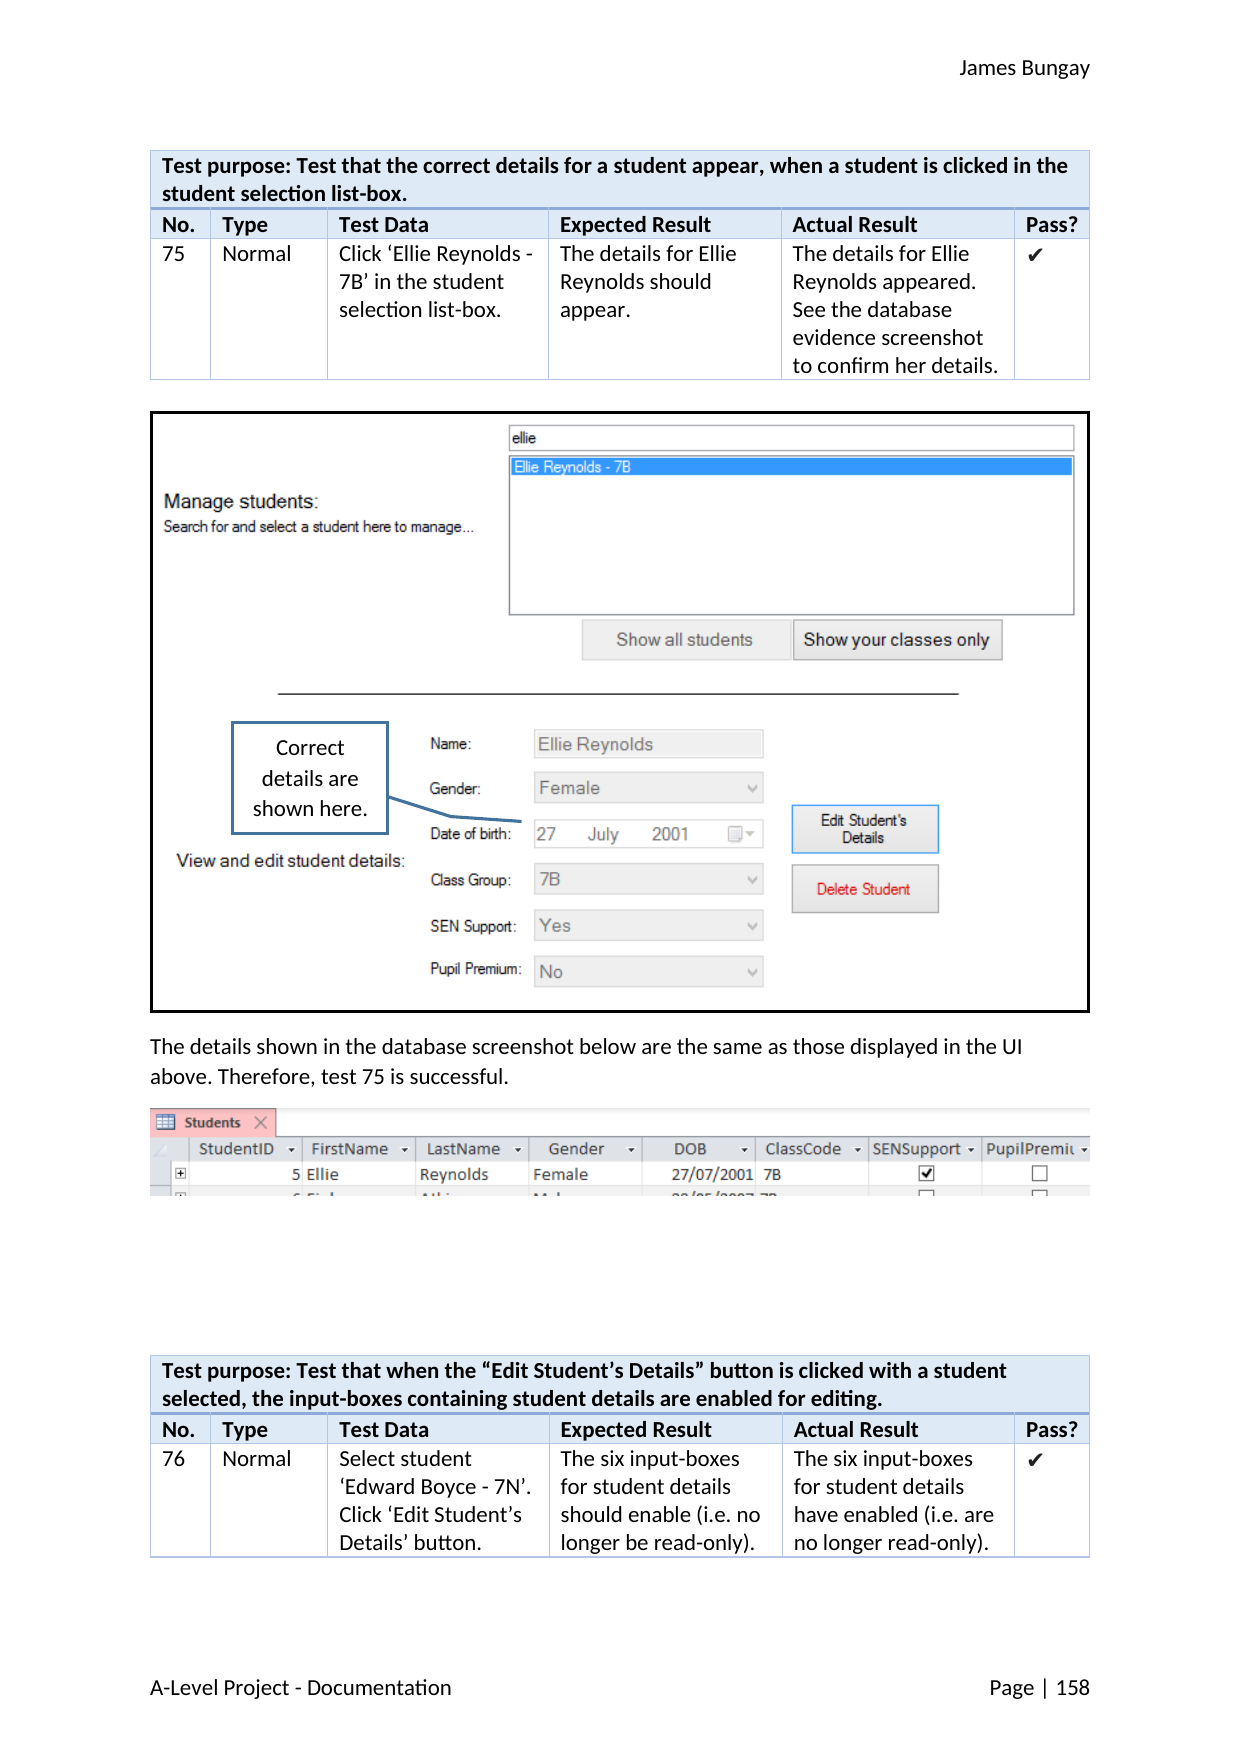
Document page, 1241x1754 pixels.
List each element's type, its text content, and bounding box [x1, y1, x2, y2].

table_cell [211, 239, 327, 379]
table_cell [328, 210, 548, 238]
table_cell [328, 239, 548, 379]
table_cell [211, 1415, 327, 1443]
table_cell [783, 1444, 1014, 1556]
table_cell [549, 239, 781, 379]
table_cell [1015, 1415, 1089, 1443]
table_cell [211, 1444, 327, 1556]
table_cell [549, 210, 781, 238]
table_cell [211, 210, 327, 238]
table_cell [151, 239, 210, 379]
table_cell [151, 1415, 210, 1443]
picture [153, 414, 1087, 1010]
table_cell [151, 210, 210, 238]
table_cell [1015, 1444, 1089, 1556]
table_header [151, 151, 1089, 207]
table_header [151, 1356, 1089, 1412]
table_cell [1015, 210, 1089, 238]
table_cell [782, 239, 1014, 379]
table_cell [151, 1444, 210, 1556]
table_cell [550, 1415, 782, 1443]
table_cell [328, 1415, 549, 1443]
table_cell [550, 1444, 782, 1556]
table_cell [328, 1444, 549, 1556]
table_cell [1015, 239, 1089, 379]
picture [150, 1108, 1091, 1196]
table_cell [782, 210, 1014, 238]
text The details shown in the database screenshot below are the same as those displayed in the UI above. Therefore, test 75 is successful. [150, 1032, 1090, 1090]
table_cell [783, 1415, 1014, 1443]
